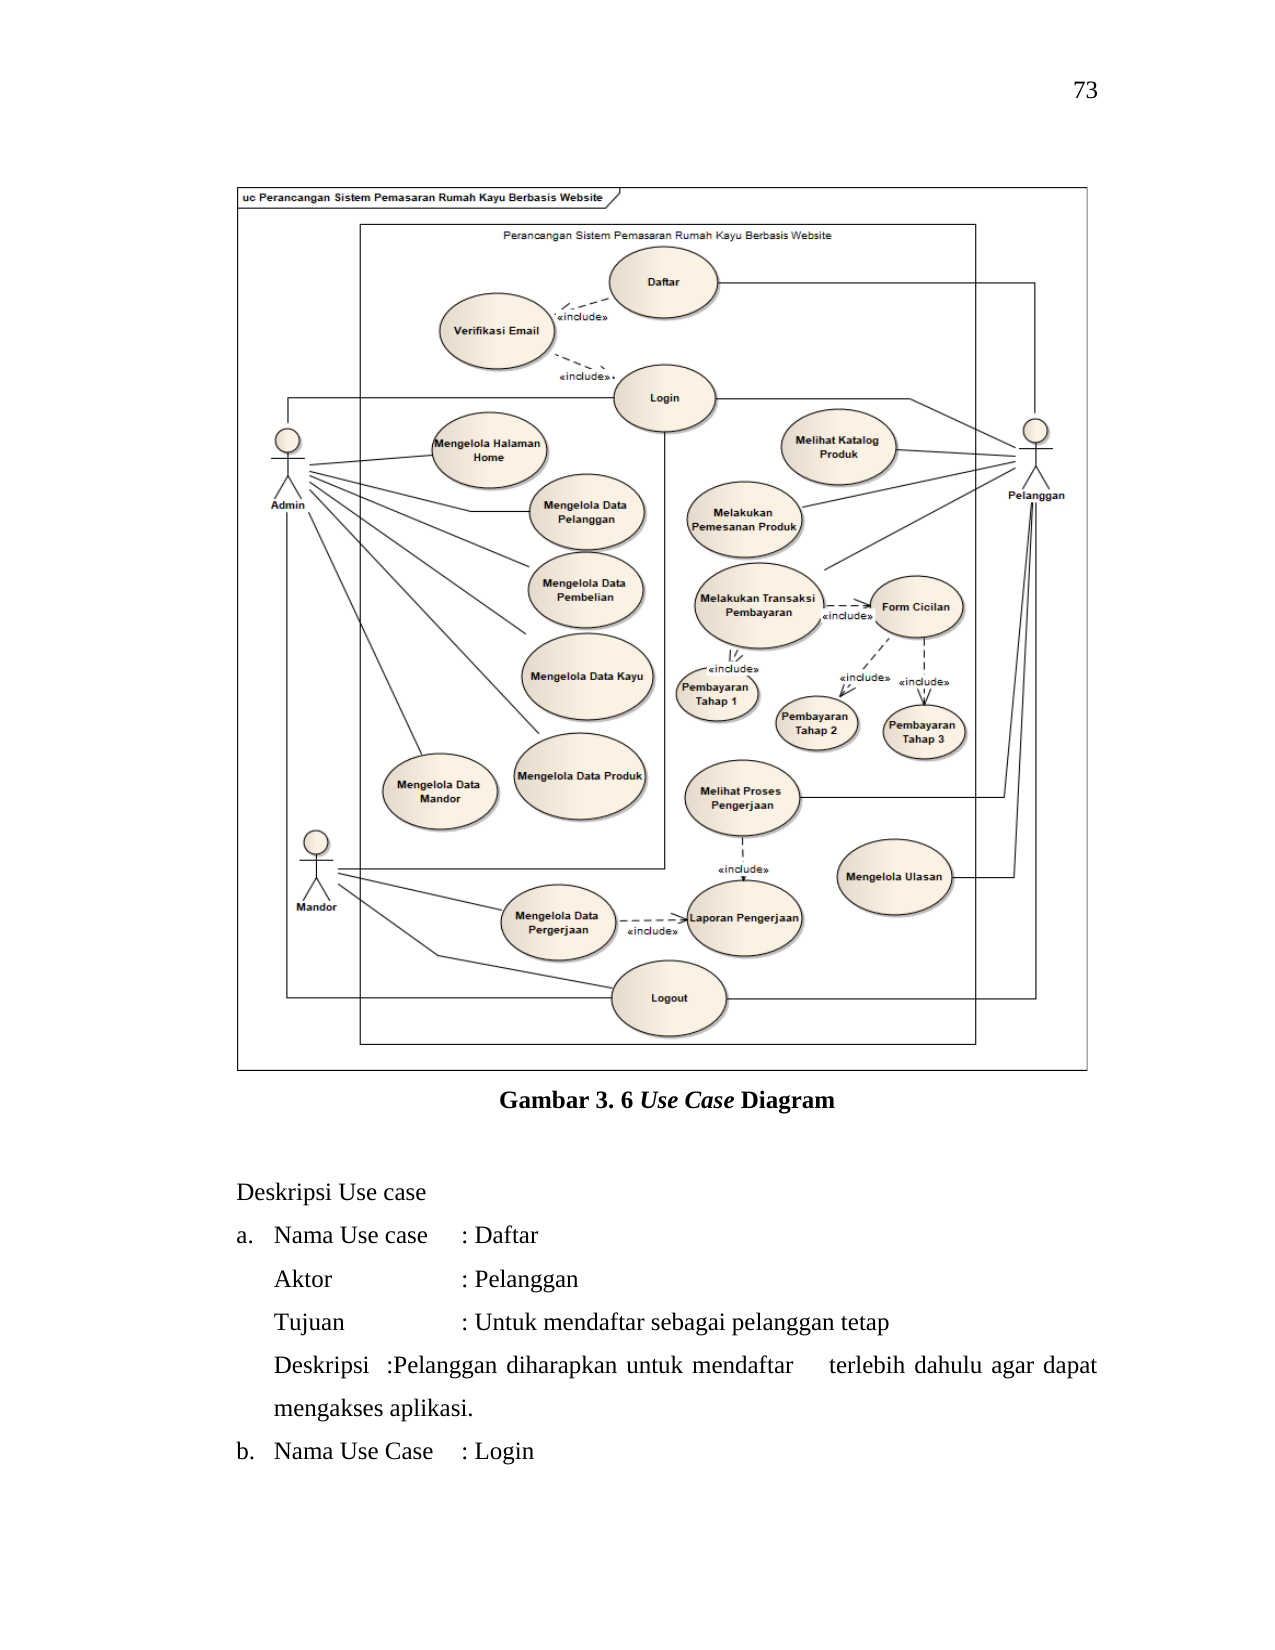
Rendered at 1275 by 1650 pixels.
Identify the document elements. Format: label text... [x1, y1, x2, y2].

list Deskripsi :Pelanggan diharapkan untuk mendaftar terlebih dahulu agar dapat mengakses aplikasi. [274, 1350, 1098, 1422]
text Deskripsi Use case [236, 1177, 1098, 1206]
list Nama Use case : Daftar [236, 1221, 1098, 1249]
list Aktor : Pelanggan [274, 1264, 1098, 1292]
text Gambar 3. 6 Use Case Diagram [236, 1085, 1098, 1113]
picture [236, 186, 1088, 1071]
list Nama Use Case : Login [236, 1436, 1098, 1465]
list Tujuan : Untuk mendaftar sebagai pelanggan tetap [274, 1307, 1098, 1336]
